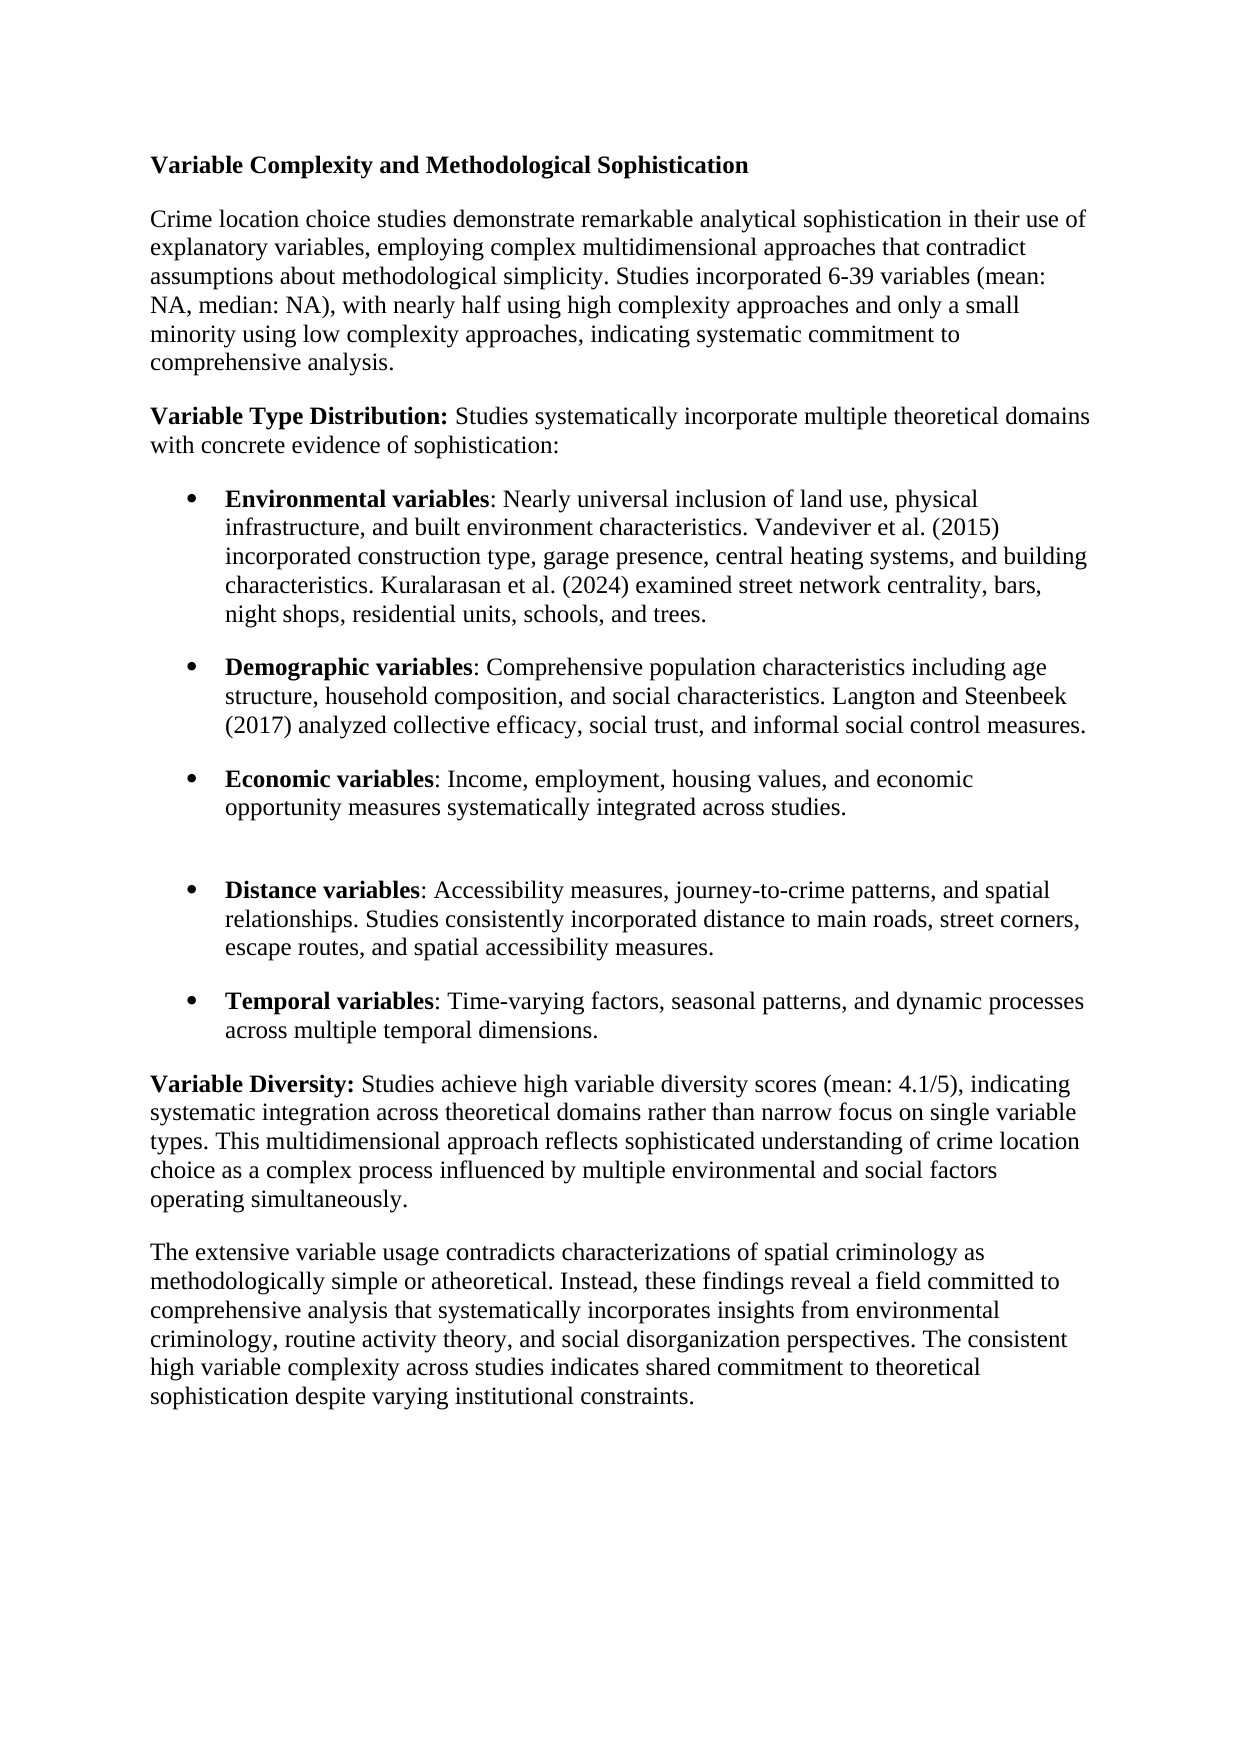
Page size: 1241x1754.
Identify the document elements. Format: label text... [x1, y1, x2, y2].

list Environmental variables: Nearly universal inclusion of land use, physical infrastructure, and built environment characteristics. Vandeviver et al. (2015) incorporated construction type, garage presence, central heating systems, and building characteristics. Kuralarasan et al. (2024) examined street network centrality, bars, night shops, residential units, schools, and trees. [187, 484, 1090, 627]
text Crime location choice studies demonstrate remarkable analytical sophistication in their use of explanatory variables, employing complex multidimensional approaches that contradict assumptions about methodological simplicity. Studies incorporated 6-39 variables (mean: NA, median: NA), with nearly half using high complexity approaches and only a small minority using low complexity approaches, indicating systematic commitment to comprehensive analysis. [150, 204, 1090, 376]
list Demographic variables: Comprehensive population characteristics including age structure, household composition, and social characteristics. Langton and Steenbeek (2017) analyzed collective efficacy, social trust, and informal social control measures. [187, 652, 1090, 739]
list Distance variables: Accessibility measures, journey-to-crime patterns, and spatial relationships. Studies consistently incorporated distance to main roads, street corners, escape routes, and spatial accessibility measures. [187, 875, 1090, 961]
subtitle Variable Complexity and Methodological Sophistication [150, 150, 1090, 179]
text Variable Diversity: Studies achieve high variable diversity scores (mean: 4.1/5), indicating systematic integration across theoretical domains rather than narrow focus on single variable types. This multidimensional approach reflects sophisticated understanding of crime location choice as a complex process influenced by multiple environmental and social factors operating simultaneously. [150, 1069, 1090, 1212]
text Variable Type Distribution: Studies systematically incorporate multiple theoretical domains with concrete evidence of sophistication: [150, 401, 1090, 459]
list Economic variables: Income, employment, housing values, and economic opportunity measures systematically integrated across studies. [187, 764, 1090, 850]
list Temporal variables: Time-varying factors, seasonal patterns, and dynamic processes across multiple temporal dimensions. [187, 986, 1090, 1044]
text The extensive variable usage contradicts characterizations of spatial criminology as methodologically simple or atheoretical. Instead, these findings reveal a field committed to comprehensive analysis that systematically incorporates insights from environmental criminology, routine activity theory, and social disorganization perspectives. The consistent high variable complexity across studies indicates shared commitment to theoretical sophistication despite varying institutional constraints. [150, 1237, 1090, 1410]
